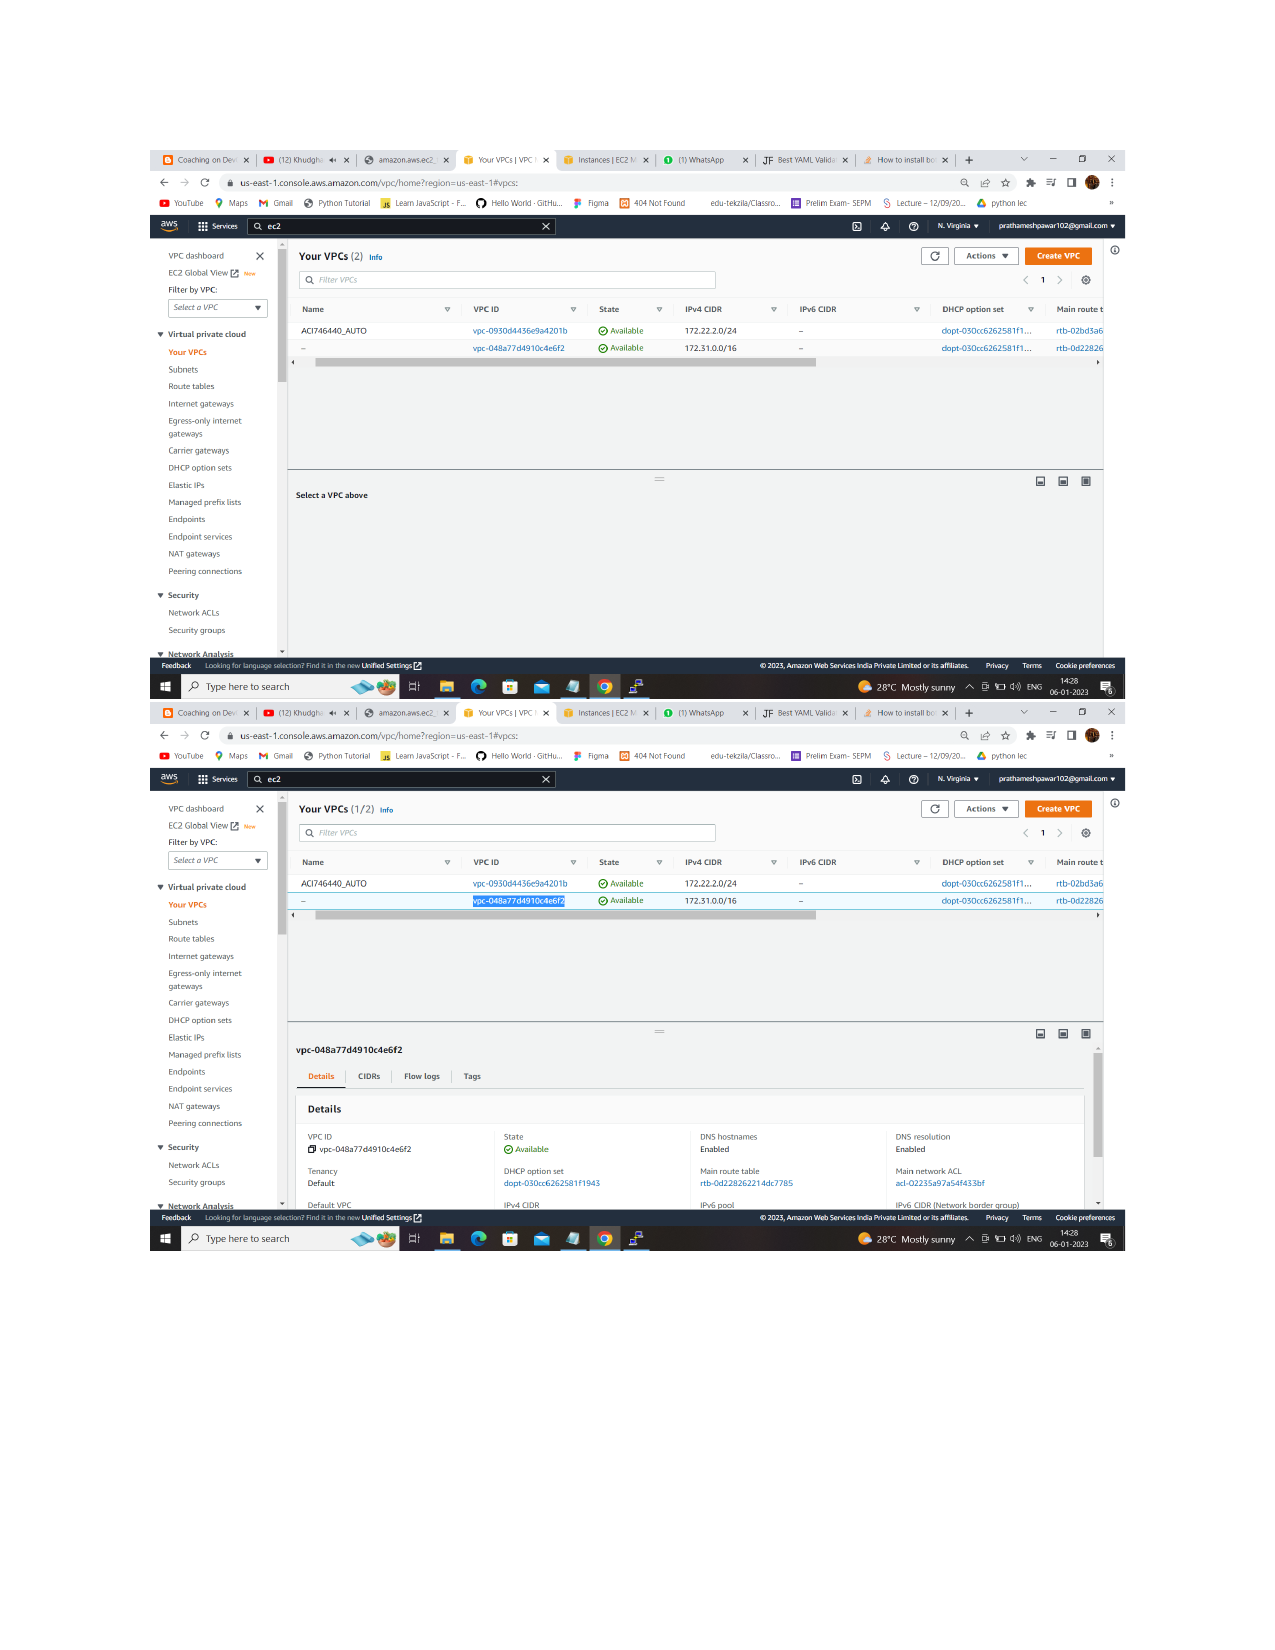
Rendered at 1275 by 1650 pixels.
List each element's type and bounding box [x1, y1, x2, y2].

picture [150, 150, 1125, 699]
picture [150, 702, 1125, 1251]
